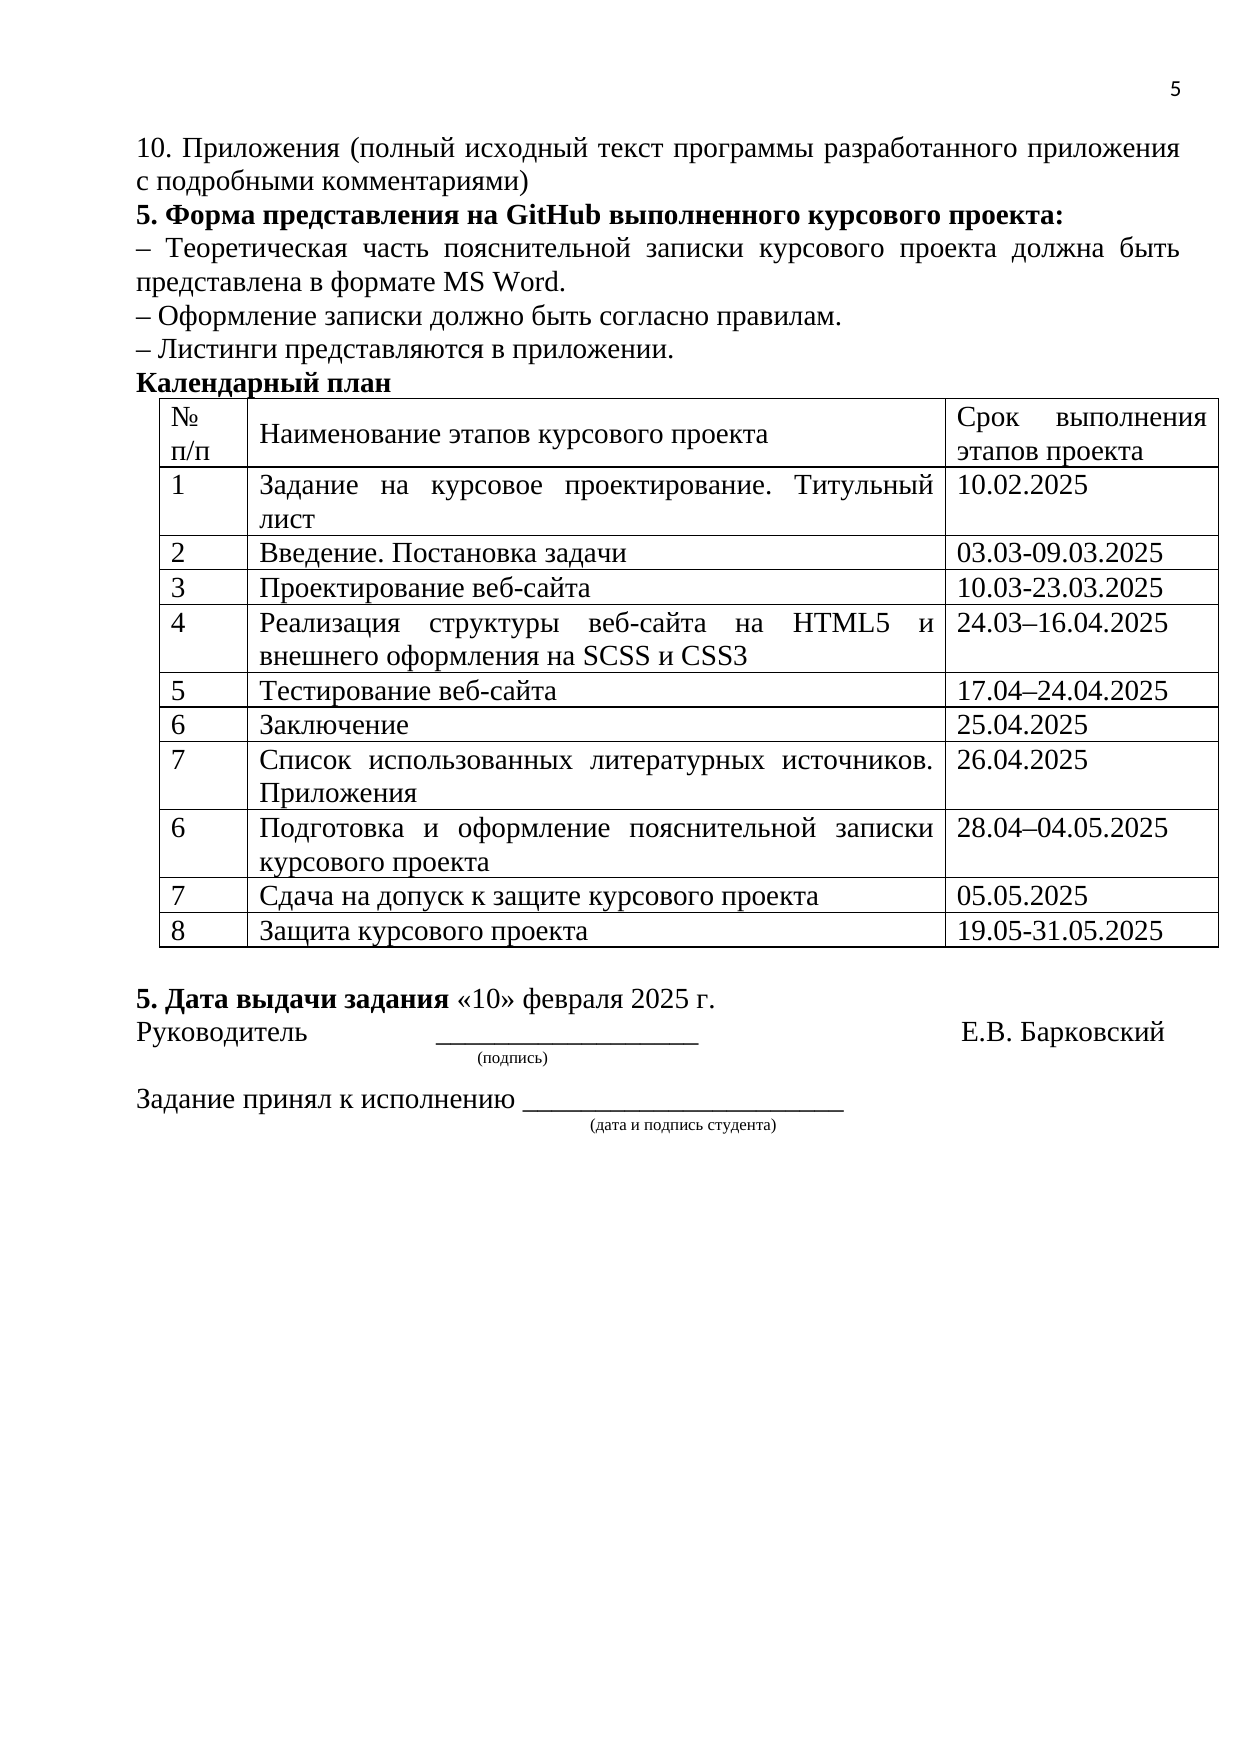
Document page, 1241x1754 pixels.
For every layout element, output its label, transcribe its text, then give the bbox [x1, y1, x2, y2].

table_cell 8 [160, 913, 247, 946]
table_cell Сдача на допуск к защите курсового проекта [248, 878, 945, 912]
table_cell 05.05.2025 [946, 878, 1218, 912]
table_cell Проектирование веб-сайта [248, 570, 945, 604]
table_header Срок выполнения этапов проекта [946, 399, 1218, 466]
table_cell 24.03–16.04.2025 [946, 605, 1218, 672]
table_cell 2 [160, 536, 247, 569]
text Календарный план [136, 365, 1181, 398]
table_cell Тестирование веб-сайта [248, 673, 945, 706]
table_cell 6 [160, 708, 247, 741]
table_cell Введение. Постановка задачи [248, 536, 945, 569]
table_cell 3 [160, 570, 247, 604]
table_header № п/п [160, 399, 247, 466]
text – Листинги представляются в приложении. [136, 331, 1181, 365]
table_cell Защита курсового проекта [248, 913, 945, 946]
table_cell 10.03-23.03.2025 [946, 570, 1218, 604]
table_cell 7 [160, 878, 247, 912]
table_cell 1 [160, 468, 247, 534]
table_cell Задание на курсовое проектирование. Титульный лист [248, 468, 945, 534]
text – Оформление записки должно быть согласно правилам. [136, 298, 1181, 331]
text Руководитель __________________ Е.В. Барковский [136, 1014, 1181, 1048]
text (дата и подпись студента) [136, 1115, 1181, 1149]
table_cell Подготовка и оформление пояснительной записки курсового проекта [248, 810, 945, 877]
table_cell 28.04–04.05.2025 [946, 810, 1218, 877]
table_cell 5 [160, 673, 247, 706]
text – Теоретическая часть пояснительной записки курсового проекта должна быть представлена в формате MS Word. [136, 231, 1181, 298]
table_cell Реализация структуры веб-сайта на HTML5 и внешнего оформления на SCSS и СSS3 [248, 605, 945, 672]
table_cell 6 [160, 810, 247, 877]
table_cell Список использованных литературных источников. Приложения [248, 742, 945, 809]
text 5. Форма представления на GitHub выполненного курсового проекта: [136, 197, 1181, 231]
table_cell 7 [160, 742, 247, 809]
table_cell 10.02.2025 [946, 468, 1218, 534]
text 5. Дата выдачи задания «10» февраля 2025 г. [136, 981, 1181, 1014]
text Задание принял к исполнению ______________________ [136, 1082, 1181, 1115]
table_cell Заключение [248, 708, 945, 741]
text 10. Приложения (полный исходный текст программы разработанного приложения с подробными комментариями) [136, 130, 1181, 197]
table_cell 03.03-09.03.2025 [946, 536, 1218, 569]
text (подпись) [136, 1048, 1181, 1082]
table_cell 4 [160, 605, 247, 672]
table_cell 17.04–24.04.2025 [946, 673, 1218, 706]
table_cell 25.04.2025 [946, 708, 1218, 741]
table_header Наименование этапов курсового проекта [248, 399, 945, 466]
table_cell 19.05-31.05.2025 [946, 913, 1218, 946]
table_cell 26.04.2025 [946, 742, 1218, 809]
